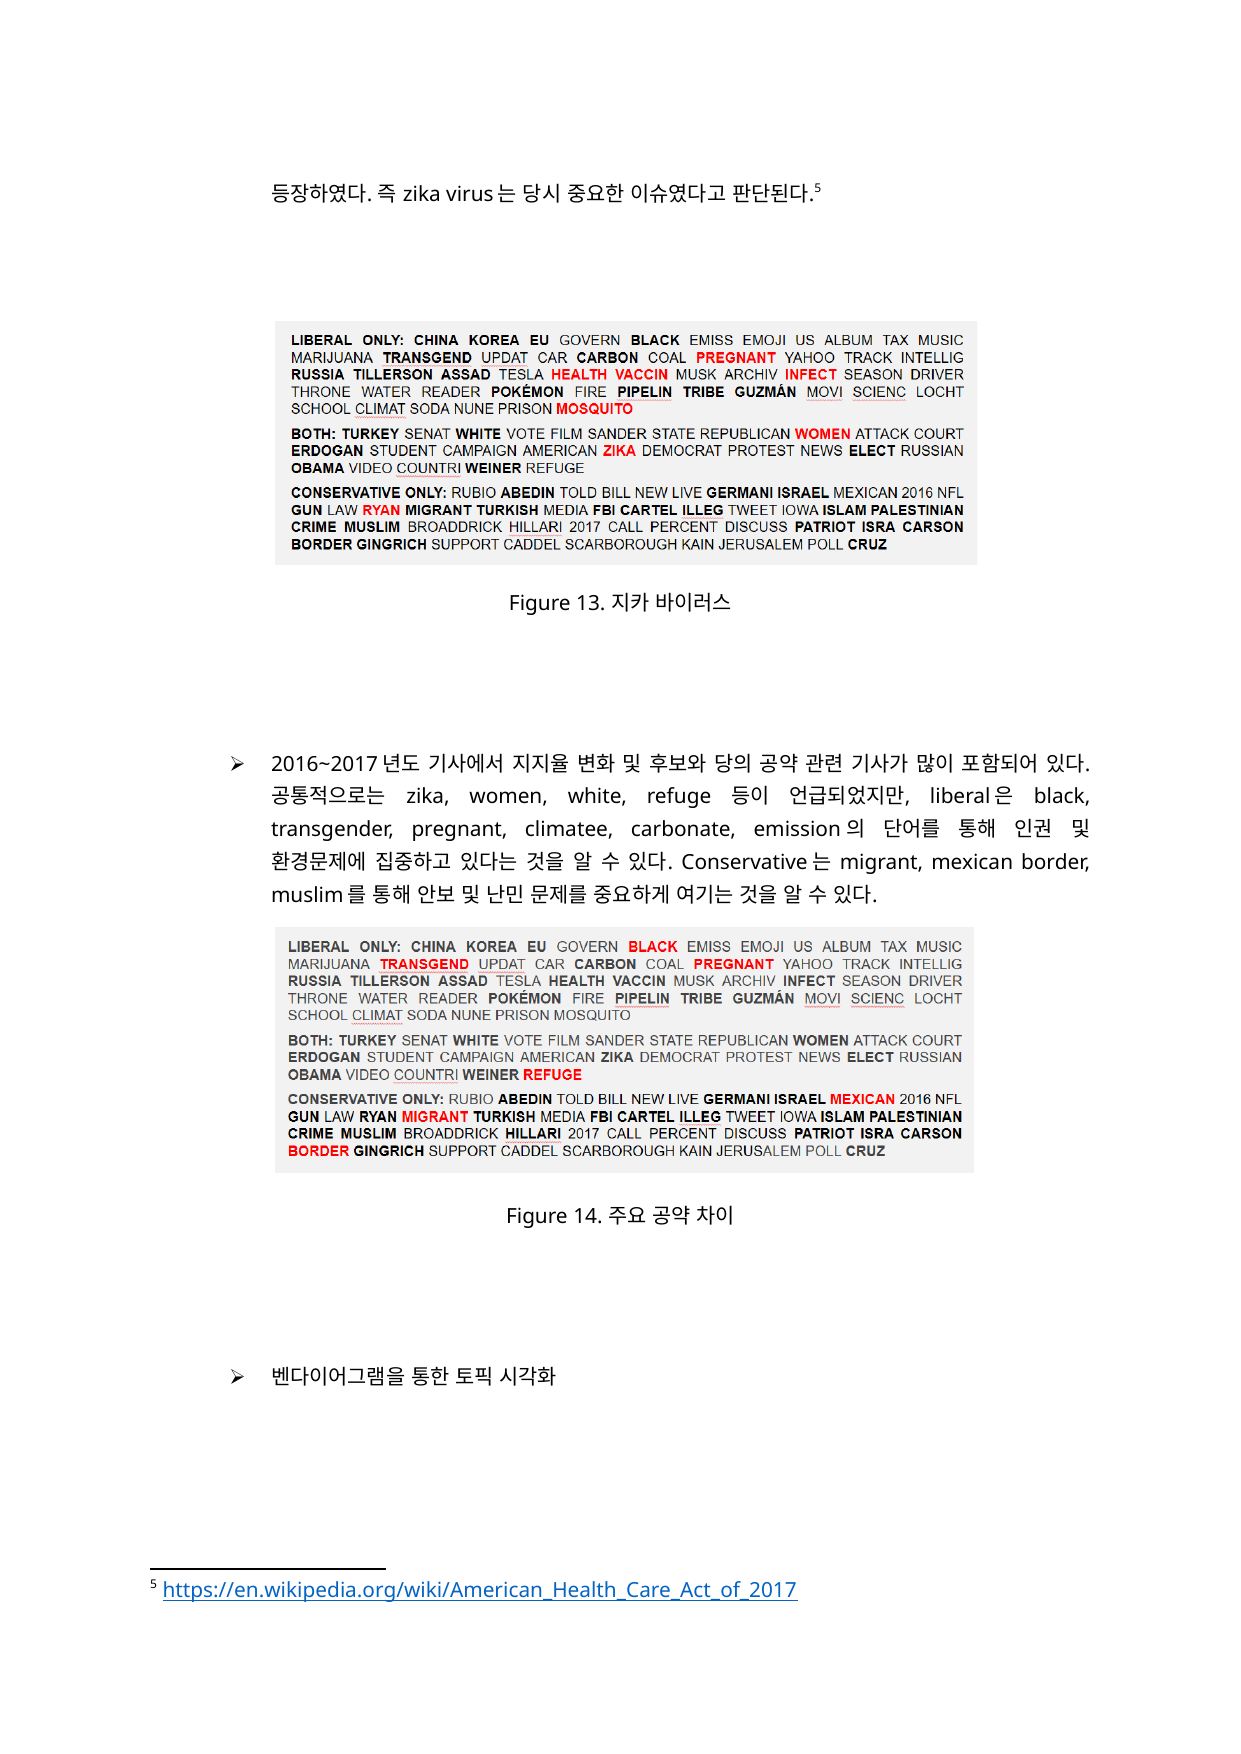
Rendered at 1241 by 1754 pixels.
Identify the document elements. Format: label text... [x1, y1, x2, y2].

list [229, 177, 1090, 207]
list 2016~2017년도 기사에서 지지율 변화 및 후보와 당의 공약 관련 기사가 많이 포함되어 있다. 공통적으로는 zika, women, white, refuge 등이 언급되었지만, liberal은 black, transgender, pregnant, climatee, carbonate, emission의 단어를 통해 인권 및 환경문제에 집중하고 있다는 것을 알 수 있다. Conservative는 migrant, mexican border, muslim를 통해 안보 및 난민 문제를 중요하게 여기는 것을 알 수 있다. [229, 747, 1090, 908]
list 벤다이어그램을 통한 토픽 시각화 [229, 1360, 1090, 1390]
picture [275, 927, 974, 1173]
picture [275, 321, 978, 565]
